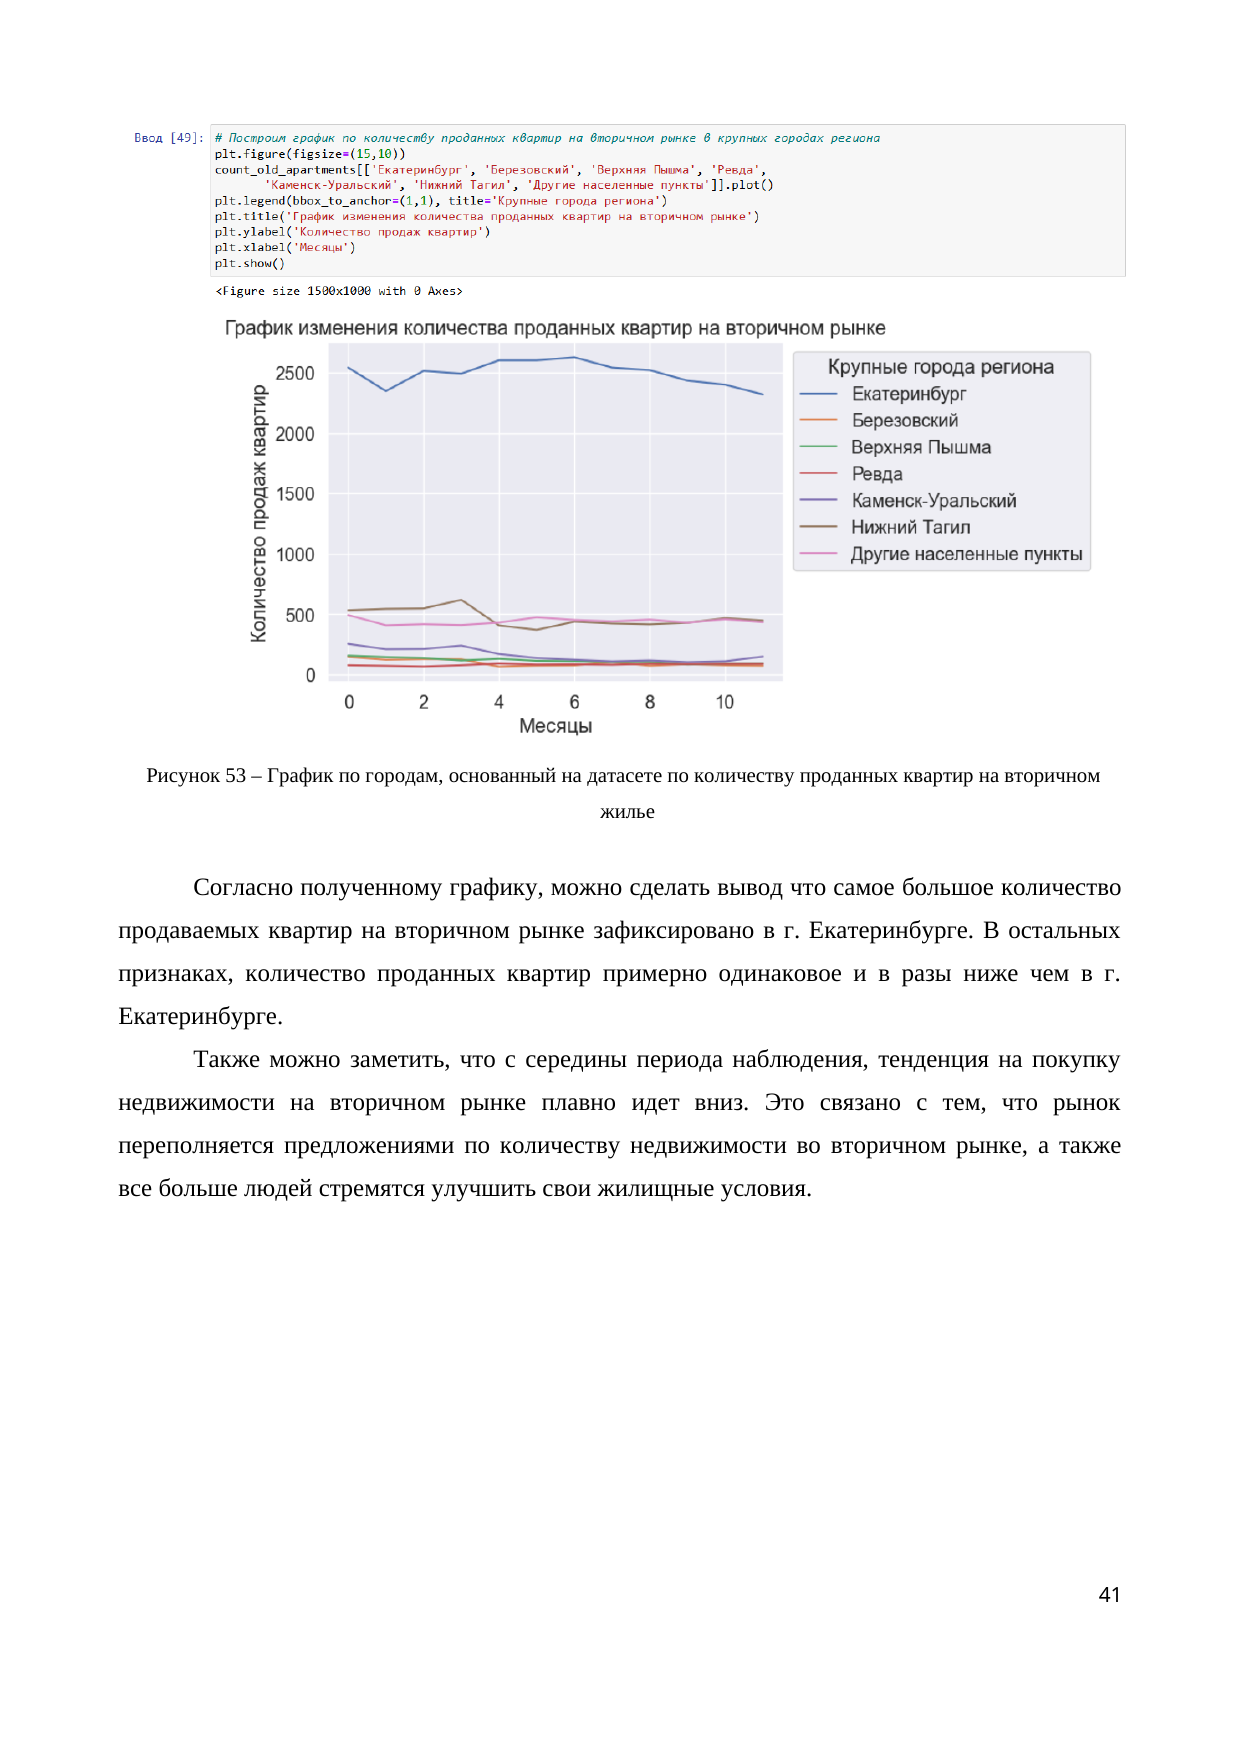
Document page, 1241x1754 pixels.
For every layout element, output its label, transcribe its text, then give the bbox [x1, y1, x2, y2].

text Также можно заметить, что с середины периода наблюдения, тенденция на покупку недвижимости на вторичном рынке плавно идет вниз. Это связано с тем, что рынок переполняется предложениями по количеству недвижимости во вторичном рынке, а также все больше людей стремятся улучшить свои жилищные условия. [118, 1044, 1122, 1202]
text Согласно полученному графику, можно сделать вывод что самое большое количество продаваемых квартир на вторичном рынке зафиксировано в г. Екатеринбурге. В остальных признаках, количество проданных квартир примерно одинаковое и в разы ниже чем в г. Екатеринбурге. [118, 872, 1122, 1030]
text Рисунок 53 – График по городам, основанный на датасете по количеству проданных квартир на вторичном жилье [125, 763, 1122, 823]
picture [125, 118, 1130, 750]
